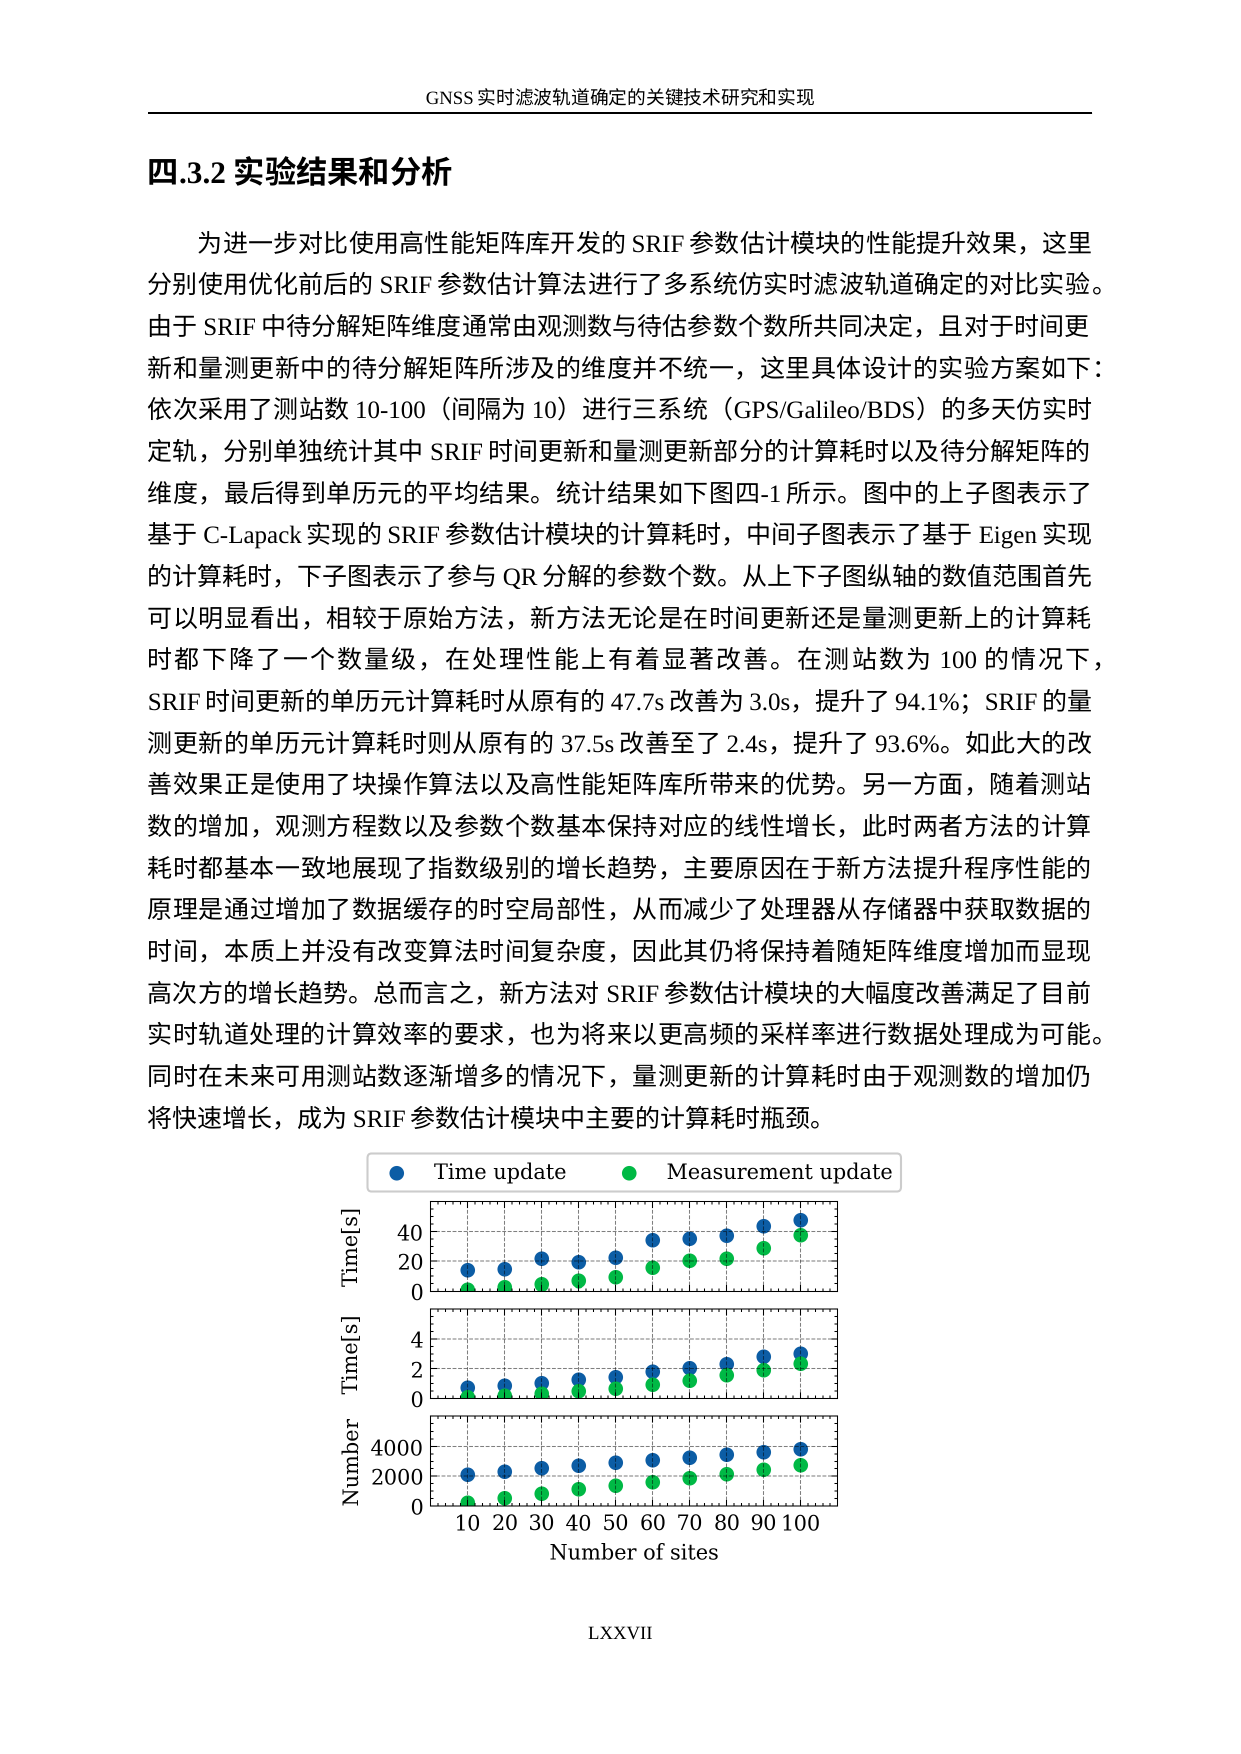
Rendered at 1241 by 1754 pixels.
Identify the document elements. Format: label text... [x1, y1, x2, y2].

text 为进一步对比使用高性能矩阵库开发的SRIF参数估计模块的性能提升效果，这里分别使用优化前后的SRIF参数估计算法进行了多系统仿实时滤波轨道确定的对比实验。由于SRIF中待分解矩阵维度通常由观测数与待估参数个数所共同决定，且对于时间更新和量测更新中的待分解矩阵所涉及的维度并不统一，这里具体设计的实验方案如下：依次采用了测站数10-100（间隔为10）进行三系统（GPS/Galileo/BDS）的多天仿实时定轨，分别单独统计其中SRIF时间更新和量测更新部分的计算耗时以及待分解矩阵的维度，最后得到单历元的平均结果。统计结果如下图4-11所示。图中的上子图表示了基于C-Lapack实现的SRIF参数估计模块的计算耗时，中间子图表示了基于Eigen实现的计算耗时，下子图表示了参与QR分解的参数个数。从上下子图纵轴的数值范围首先可以明显看出，相较于原始方法，新方法无论是在时间更新还是量测更新上的计算耗时都下降了一个数量级，在处理性能上有着显著改善。在测站数为100的情况下，SRIF时间更新的单历元计算耗时从原有的47.7s改善为3.0s，提升了94.1%；SRIF的量测更新的单历元计算耗时则从原有的37.5s改善至了2.4s，提升了93.6%。如此大的改善效果正是使用了块操作算法以及高性能矩阵库所带来的优势。另一方面，随着测站数的增加，观测方程数以及参数个数基本保持对应的线性增长，此时两者方法的计算耗时都基本一致地展现了指数级别的增长趋势，主要原因在于新方法提升程序性能的原理是通过增加了数据缓存的时空局部性，从而减少了处理器从存储器中获取数据的时间，本质上并没有改变算法时间复杂度，因此其仍将保持着随矩阵维度增加而显现高次方的增长趋势。总而言之，新方法对SRIF参数估计模块的大幅度改善满足了目前实时轨道处理的计算效率的要求，也为将来以更高频的采样率进行数据处理成为可能。同时在未来可用测站数逐渐增多的情况下，量测更新的计算耗时由于观测数的增加仍将快速增长，成为SRIF参数估计模块中主要的计算耗时瓶颈。 [148, 218, 1092, 1134]
text 实验结果和分析 [148, 148, 1092, 193]
picture [333, 1147, 908, 1571]
